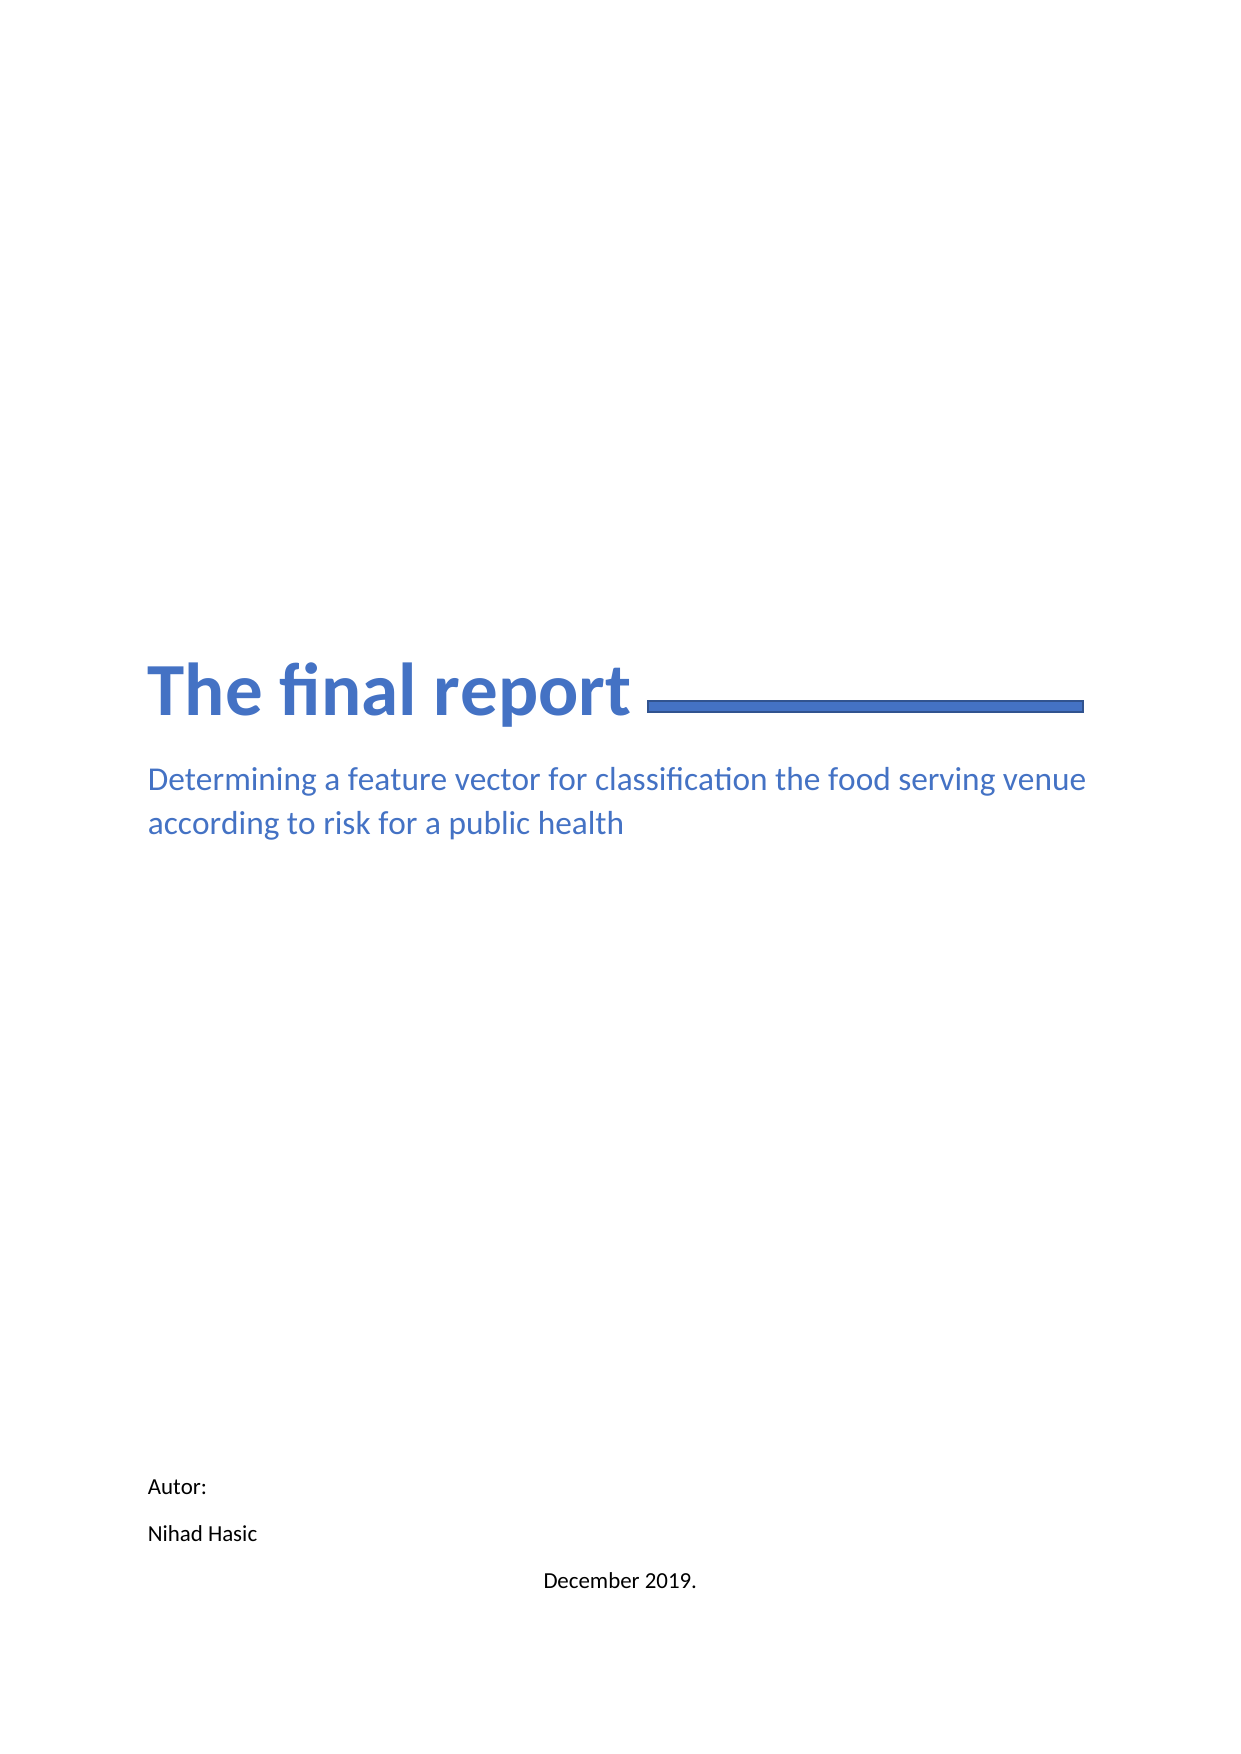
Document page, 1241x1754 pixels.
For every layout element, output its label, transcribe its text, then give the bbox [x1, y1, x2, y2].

text The final report [148, 643, 1093, 734]
text Autor: [148, 1472, 1093, 1500]
text Nihad Hasic [148, 1519, 1093, 1547]
text December 2019. [148, 1566, 1093, 1594]
text Determining a feature vector for classification the food serving venue according to risk for a public health [148, 758, 1093, 843]
